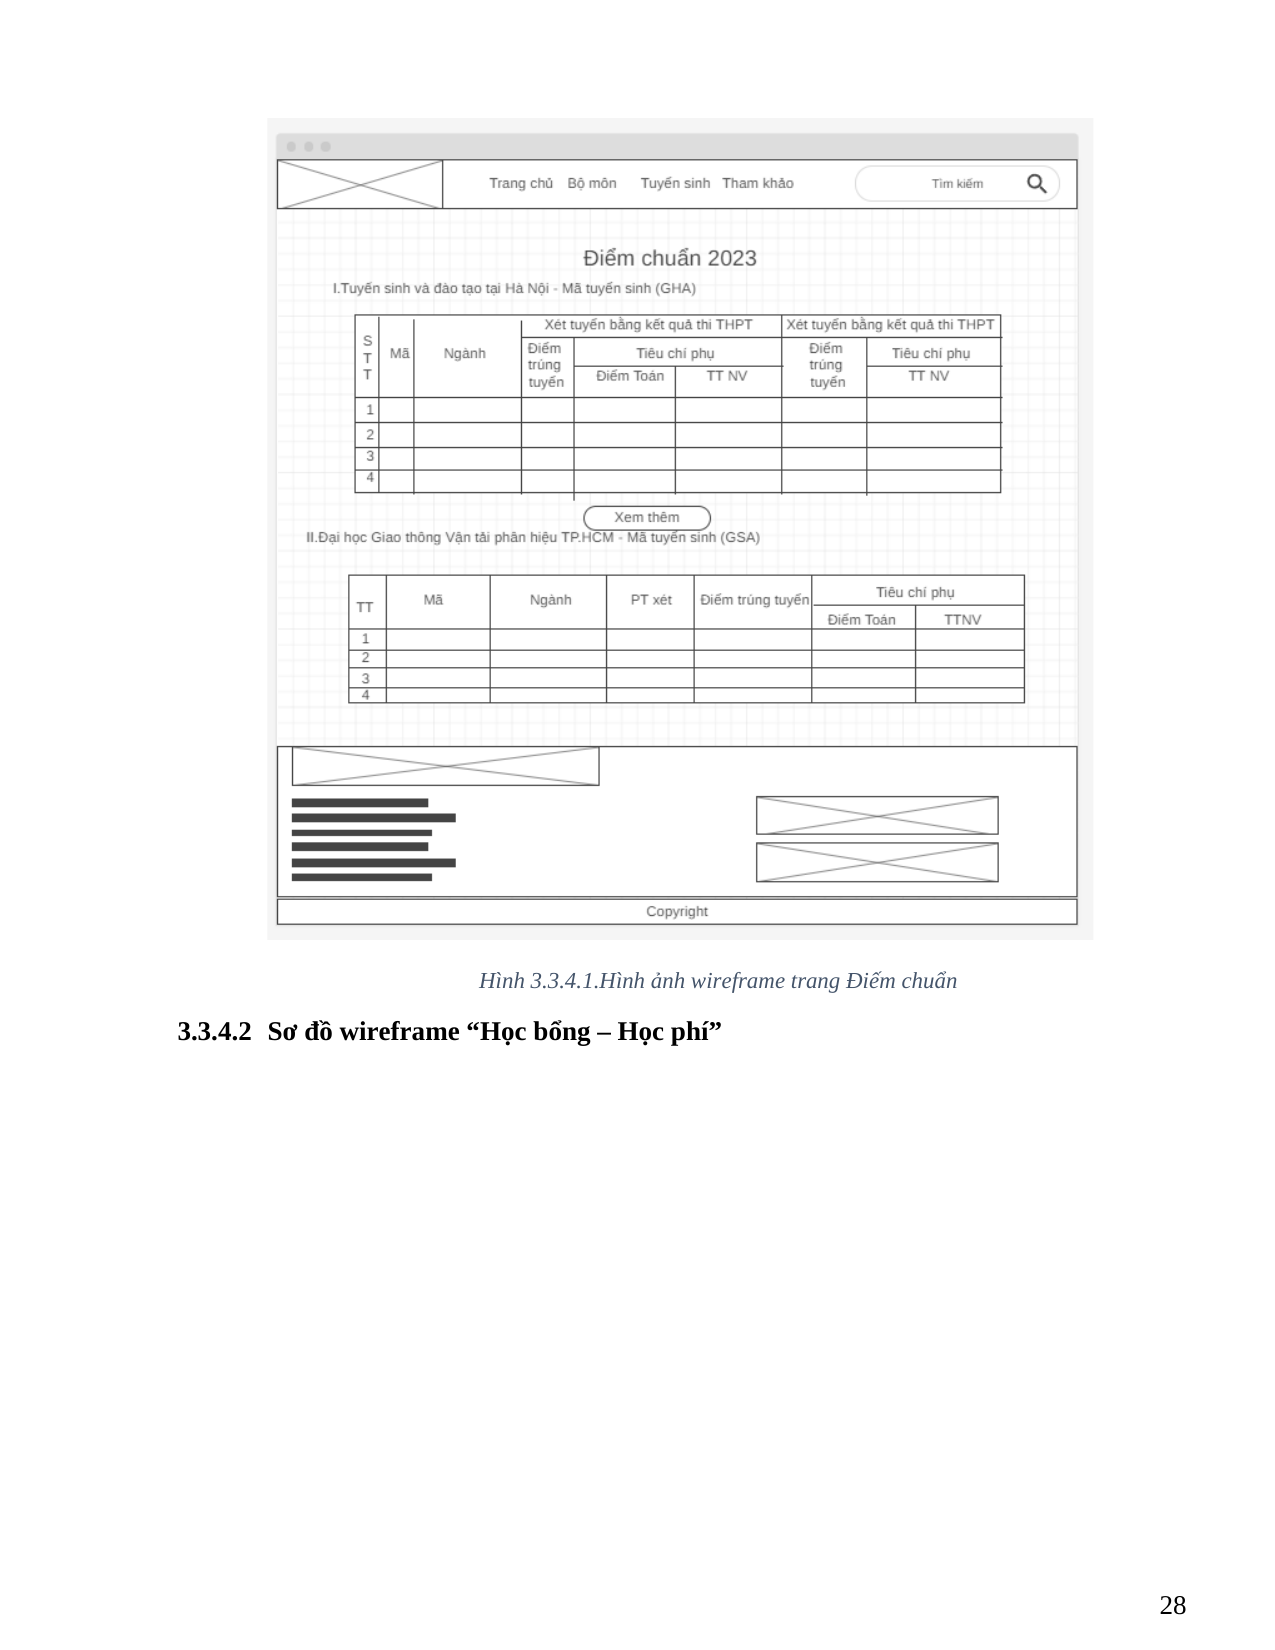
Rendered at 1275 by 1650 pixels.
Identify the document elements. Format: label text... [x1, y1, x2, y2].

list Sơ đồ wireframe “Học bổng – Học phí” [177, 1015, 1181, 1046]
text Hình 3.3.4.1.Hình ảnh wireframe trang Điếm chuẩn [177, 967, 1186, 994]
picture [267, 118, 1094, 940]
